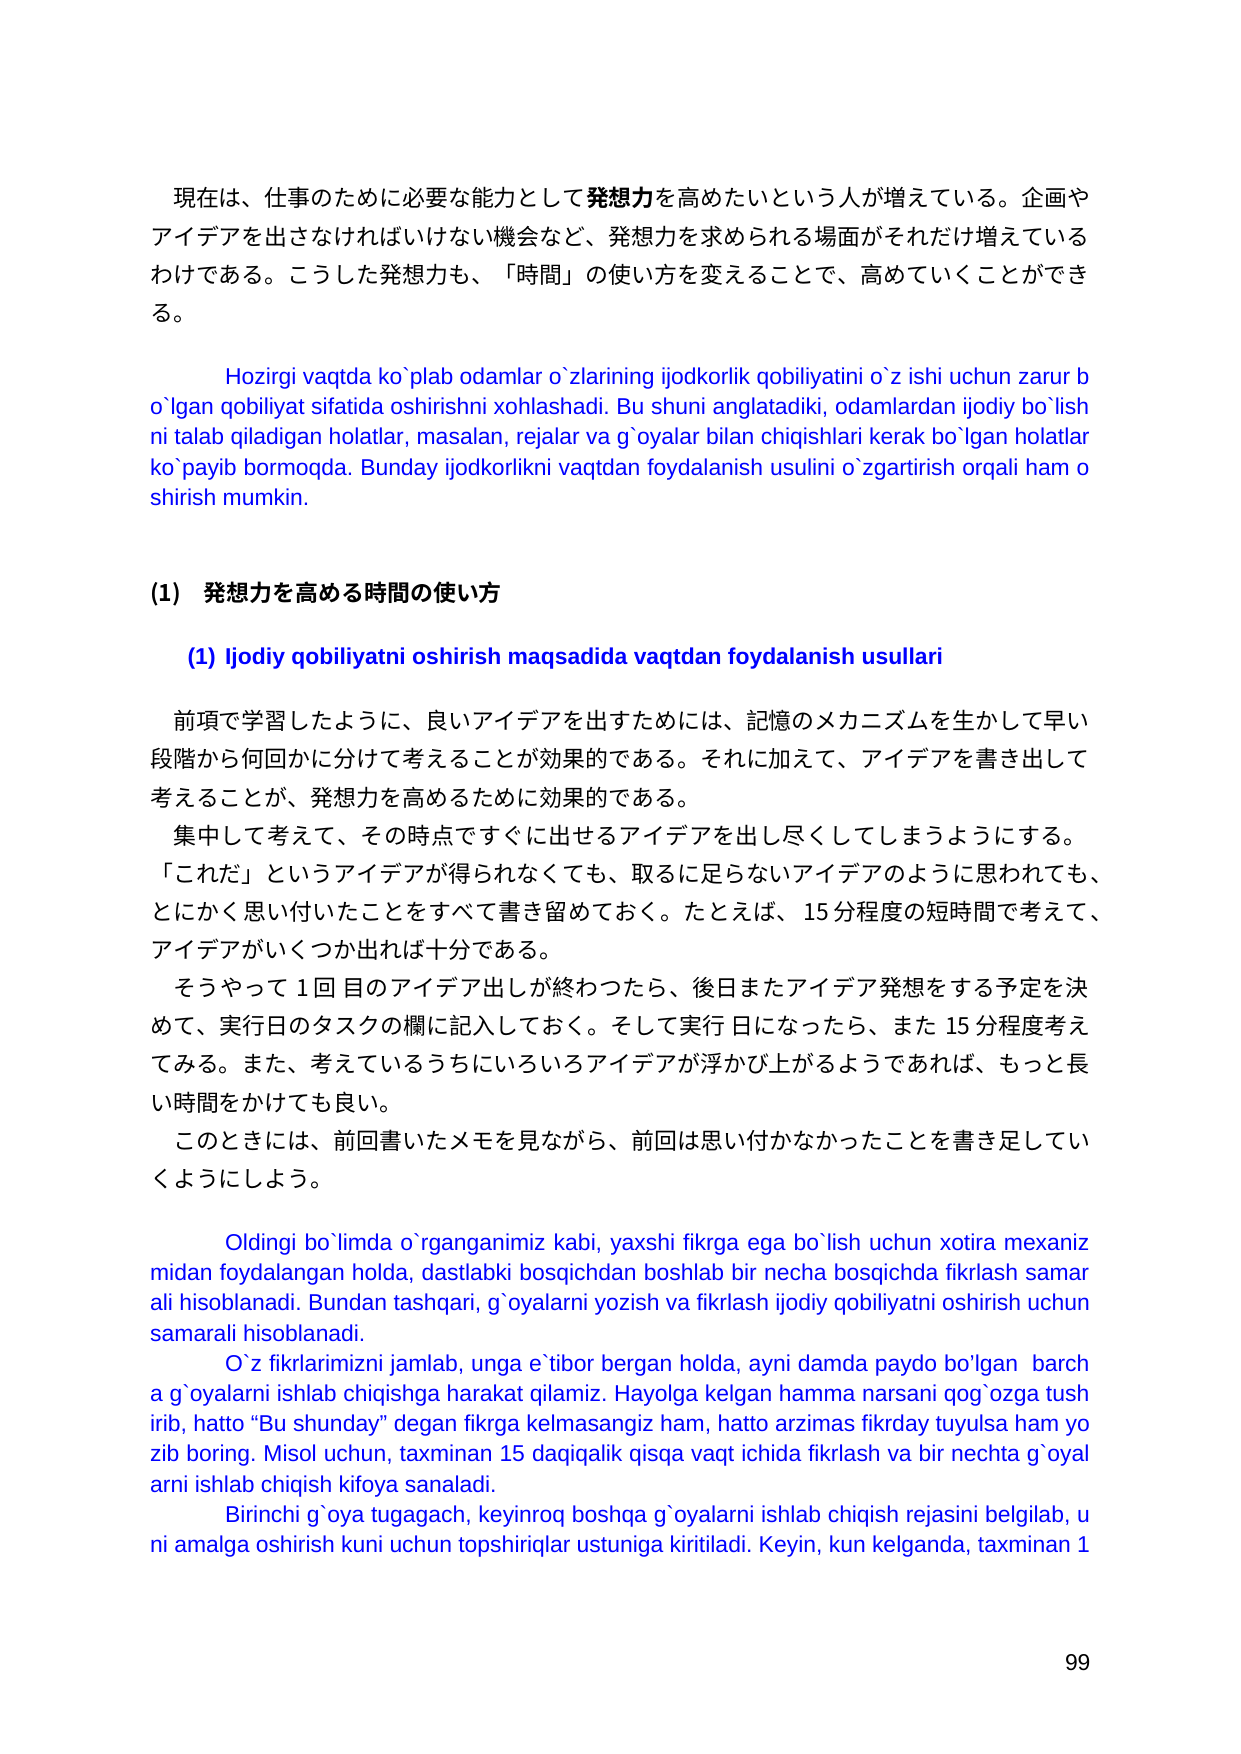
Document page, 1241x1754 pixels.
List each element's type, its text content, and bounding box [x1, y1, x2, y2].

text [150, 1501, 1090, 1557]
text このときには、前回書いたメモを見ながら、前回は思い付かなかったことを書き足していくようにしよう。 [150, 1122, 1090, 1194]
text O`z fikrlarimizni jamlab, unga e`tibor bergan holda, ayni damda paydo bo’lgan barcha g`oyalarni ishlab chiqishga harakat qilamiz. Hayolga kelgan hamma narsani qog`ozga tushirib, hatto “Bu shunday” degan fikrga kelmasangiz ham, hatto arzimas fikrday tuyulsa ham yozib boring. Misol uchun, taxminan 15 daqiqalik qisqa vaqt ichida fikrlash va bir nechta g`oyalarni ishlab chiqish kifoya sanaladi. [150, 1350, 1090, 1497]
text Oldingi bo`limda o`rganganimiz kabi, yaxshi fikrga ega bo`lish uchun xotira mexanizmidan foydalangan holda, dastlabki bosqichdan boshlab bir necha bosqichda fikrlash samarali hisoblanadi. Bundan tashqari, g`oyalarni yozish va fikrlash ijodiy qobiliyatni oshirish uchun samarali hisoblanadi. [150, 1229, 1090, 1346]
text 前項で学習したように、良いアイデアを出すためには、記憶のメカニズムを生かして早い段階から何回かに分けて考えることが効果的である。それに加えて、アイデアを書き出して考えることが、発想力を高めるために効果的である。 [150, 703, 1090, 813]
list Ijodiy qobiliyatni oshirish maqsadida vaqtdan foydalanish usullari [187, 643, 1090, 669]
text そうやって 1回 目のアイデア出しが終わつたら、後日またアイデア発想をする予定を決めて、実行日のタスクの欄に記入しておく。そして実行 日になったら、また 15分程度考えてみる。また、考えているうちにいろいろアイデアが浮かび上がるようであれば、もっと長い時間をかけても良い。 [150, 970, 1090, 1118]
text 現在は、仕事のために必要な能力として発想力を高めたいという人が増えている。企画やアイデアを出さなければいけない機会など、発想力を求められる場面がそれだけ増えているわけである。こうした発想力も、「時間」の使い方を変えることで、高めていくことができる。 [150, 180, 1090, 328]
text Hozirgi vaqtda ko`plab odamlar o`zlarining ijodkorlik qobiliyatini o`z ishi uchun zarur bo`lgan qobiliyat sifatida oshirishni xohlashadi. Bu shuni anglatadiki, odamlardan ijodiy bo`lishni talab qiladigan holatlar, masalan, rejalar va g`oyalar bilan chiqishlari kerak bo`lgan holatlar ko`payib bormoqda. Bunday ijodkorlikni vaqtdan foydalanish usulini o`zgartirish orqali ham oshirish mumkin. [150, 363, 1090, 510]
text (1) 発想力を高める時間の使い方 [150, 574, 1090, 608]
text 集中して考えて、その時点ですぐに出せるアイデアを出し尽くしてしまうようにする。「これだ」というアイデアが得られなくても、取るに足らないアイデアのように思われても、とにかく思い付いたことをすべて書き留めておく。たとえば、15分程度の短時間で考えて、アイデアがいくつか出れば十分である。 [150, 817, 1090, 965]
